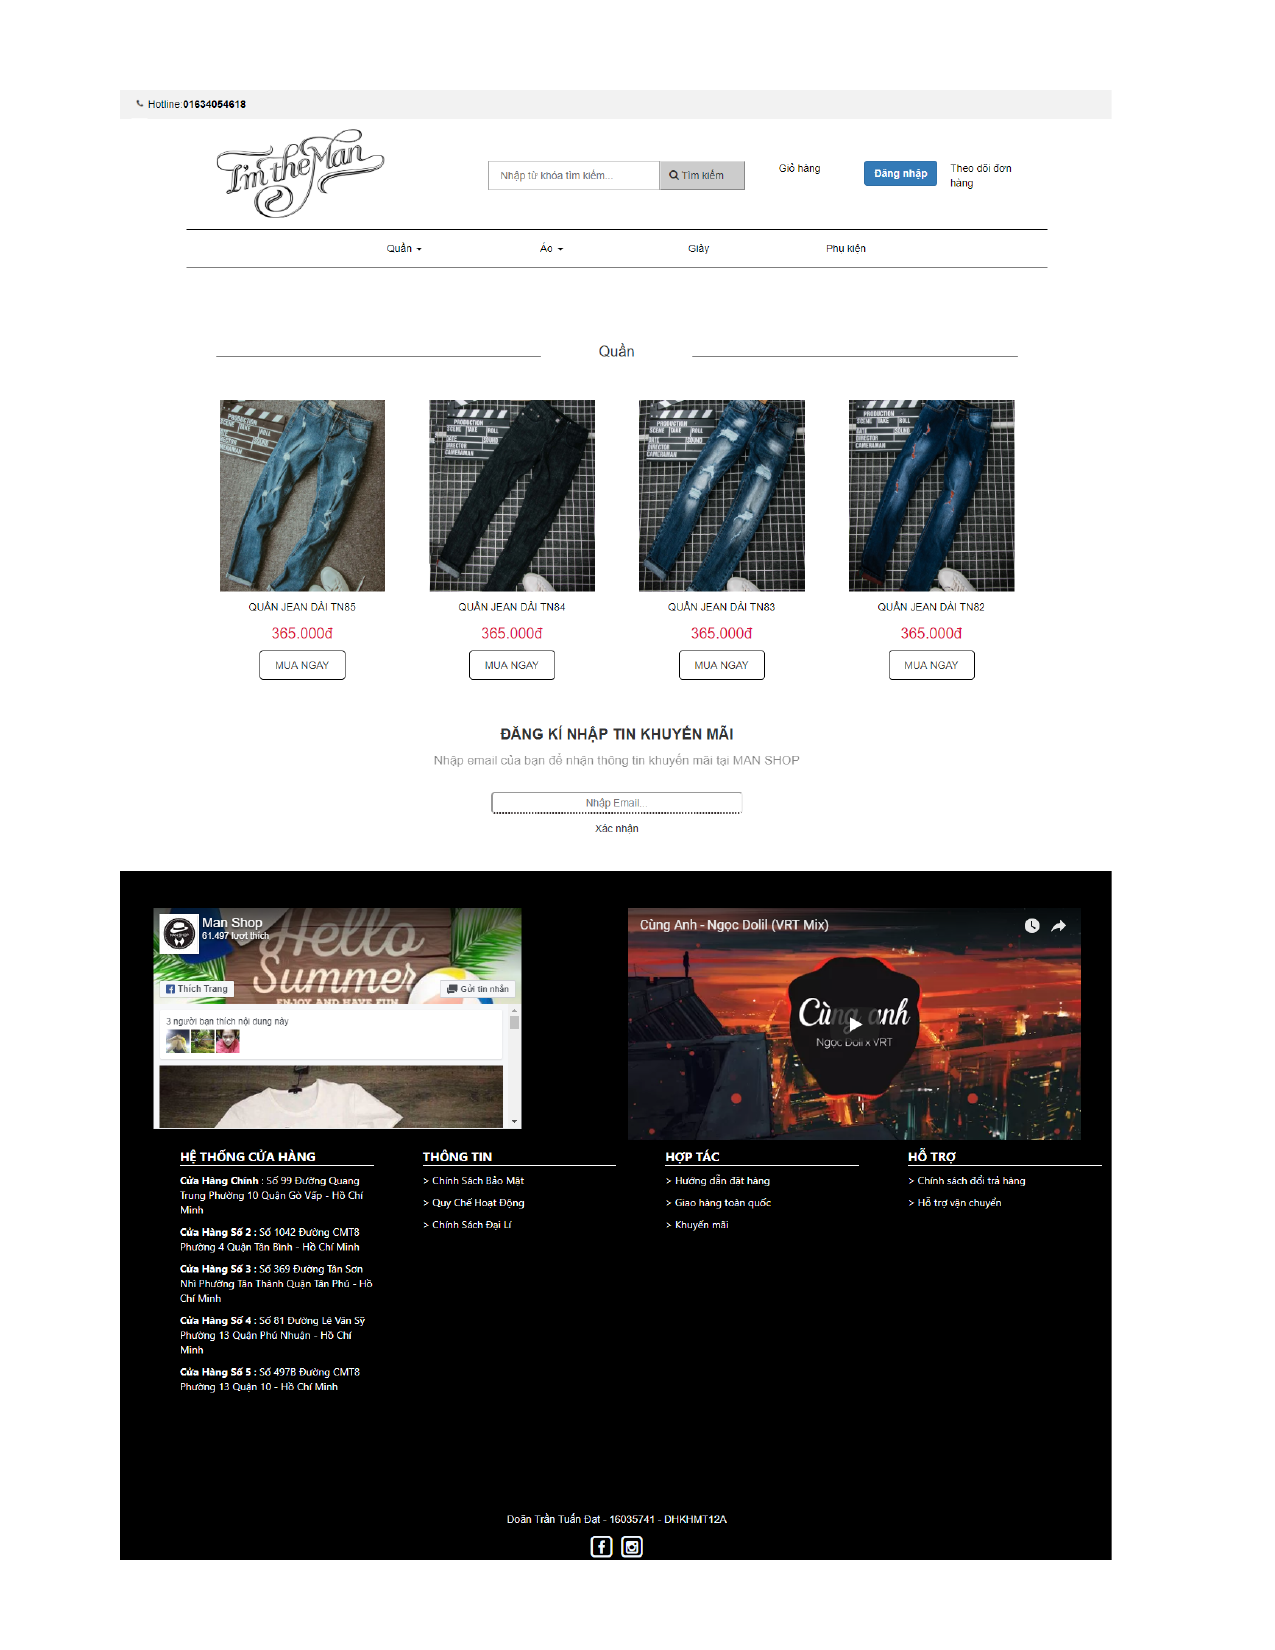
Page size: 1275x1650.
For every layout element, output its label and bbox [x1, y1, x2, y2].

picture [120, 90, 1112, 1560]
